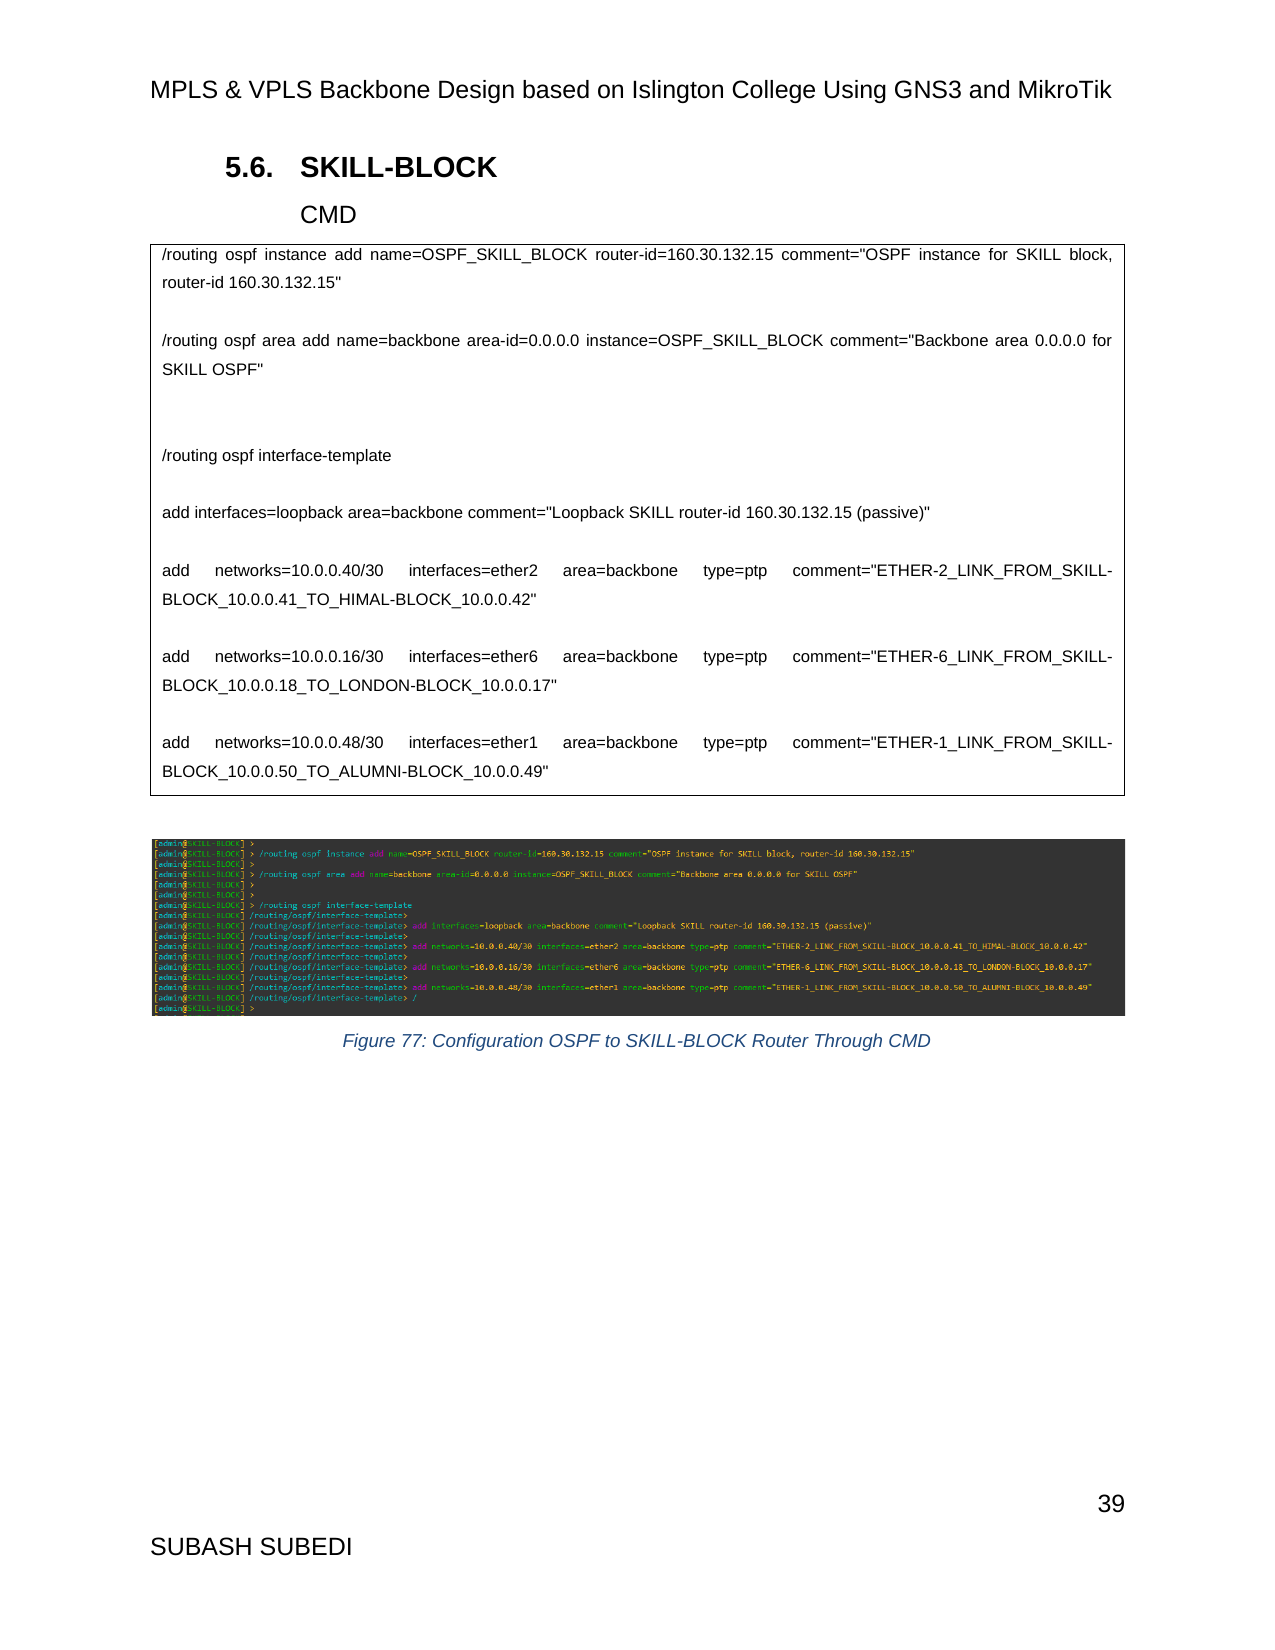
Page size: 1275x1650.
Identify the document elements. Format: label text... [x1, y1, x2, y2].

picture [150, 839, 1125, 1016]
text CMD [300, 200, 1125, 229]
table_header /routing ospf instance add name=OSPF_SKILL_BLOCK router-id=160.30.132.15 comment="OSPF instance for SKILL block, router-id 160.30.132.15" /routing ospf area add name=backbone area-id=0.0.0.0 instance=OSPF_SKILL_BLOCK comment="Backbone area 0.0.0.0 for SKILL OSPF" /routing ospf interface-template add interfaces=loopback area=backbone comment="Loopback SKILL router-id 160.30.132.15 (passive)" add networks=10.0.0.40/30 interfaces=ether2 area=backbone type=ptp comment="ETHER-2_LINK_FROM_SKILL-BLOCK_10.0.0.41_TO_HIMAL-BLOCK_10.0.0.42" add networks=10.0.0.16/30 interfaces=ether6 area=backbone type=ptp comment="ETHER-6_LINK_FROM_SKILL-BLOCK_10.0.0.18_TO_LONDON-BLOCK_10.0.0.17" add networks=10.0.0.48/30 interfaces=ether1 area=backbone type=ptp comment="ETHER-1_LINK_FROM_SKILL-BLOCK_10.0.0.50_TO_ALUMNI-BLOCK_10.0.0.49" [151, 245, 1124, 795]
subtitle SKILL-BLOCK [225, 150, 1125, 183]
text Figure 77: Configuration OSPF to SKILL-BLOCK Router Through CMD [150, 1030, 1125, 1052]
